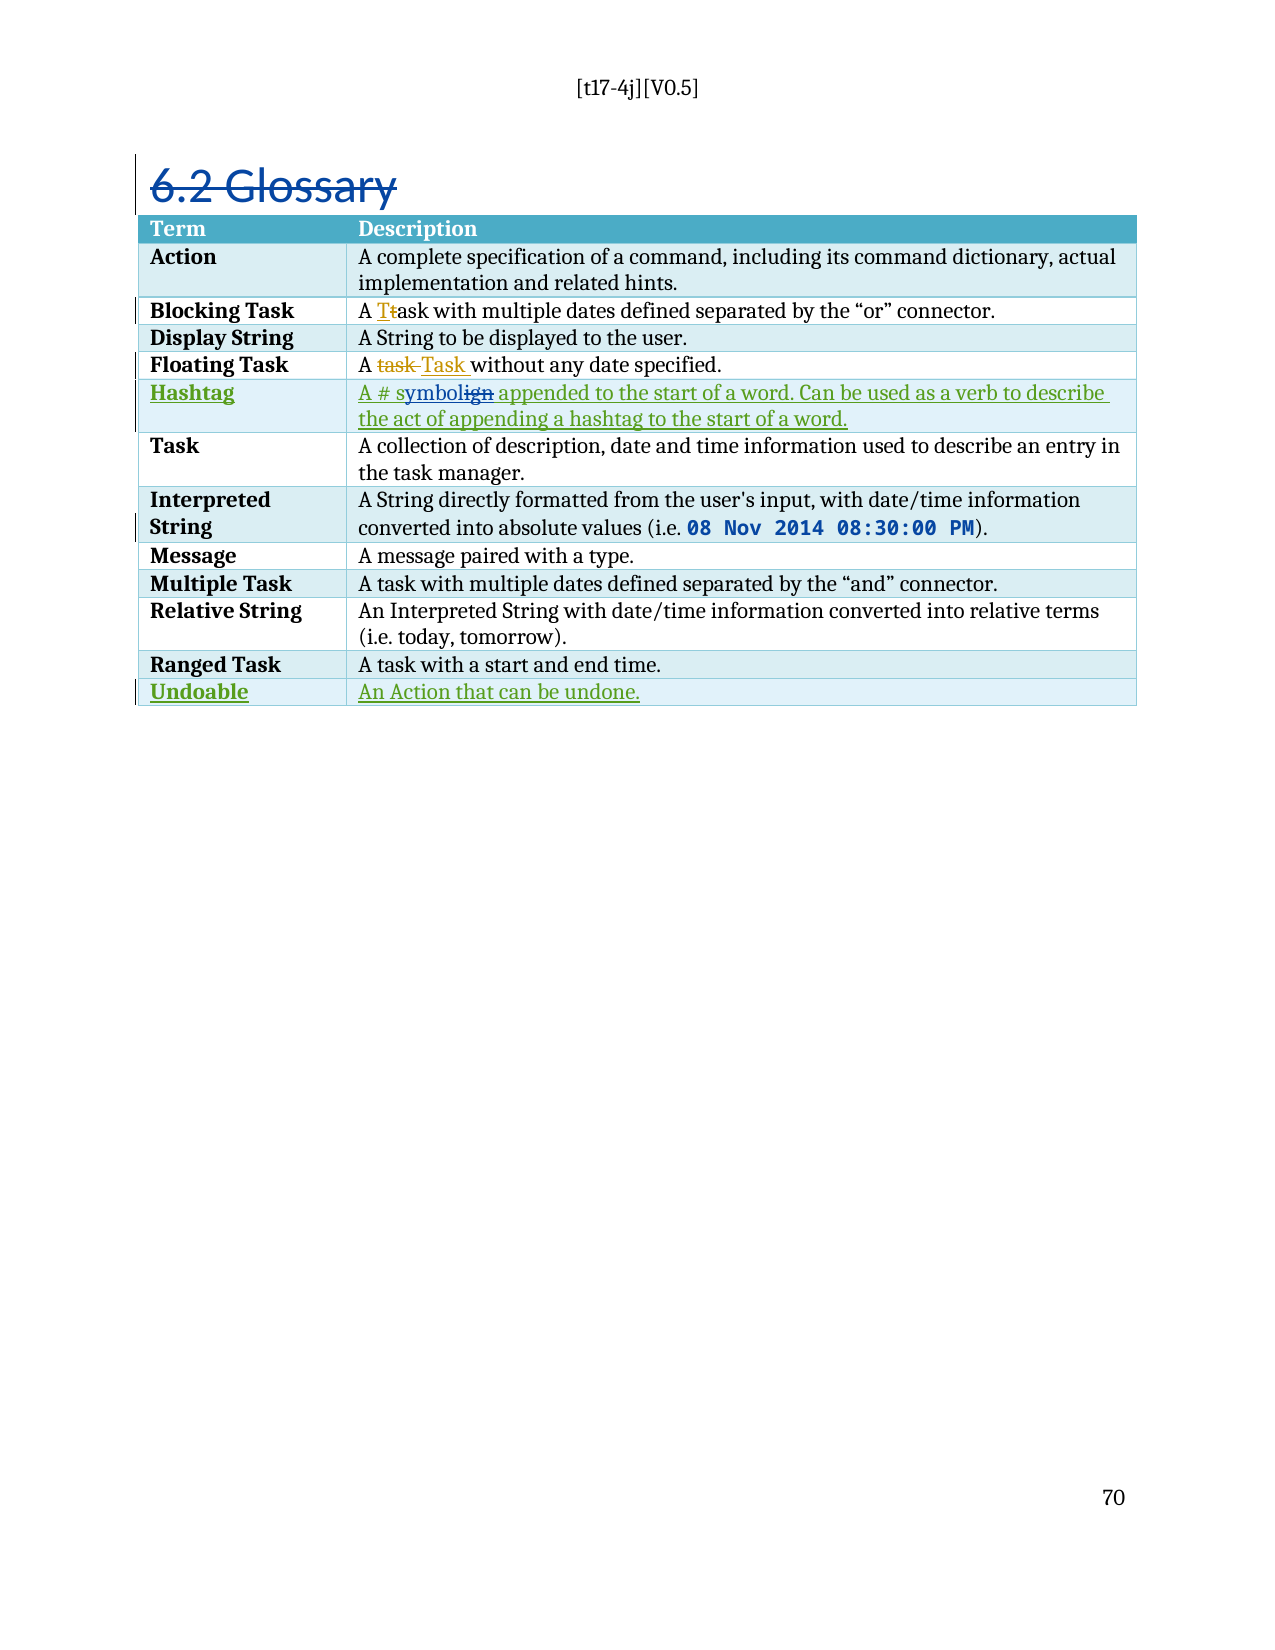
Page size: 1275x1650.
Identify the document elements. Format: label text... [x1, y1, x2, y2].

table_cell Floating Task [139, 352, 346, 378]
table_cell Interpreted String [139, 487, 346, 542]
table_cell Relative String [139, 598, 346, 650]
table_cell A String to be displayed to the user. [347, 325, 1136, 351]
table_cell Multiple Task [139, 570, 346, 597]
table_cell Task [139, 433, 346, 486]
table_cell Message [139, 543, 346, 569]
table_cell A task with a start and end time. [347, 651, 1136, 678]
table_cell Display String [139, 325, 346, 351]
table_header Term [139, 216, 346, 243]
table_cell A String directly formatted from the user's input, with date/time information converted into absolute values (i.e. 08 Nov 2014 08:30:00 PM). [347, 487, 1136, 542]
table_cell A ask with multiple dates defined separated by the “or” connector. [347, 298, 1136, 324]
table_cell A complete specification of a command, including its command dictionary, actual implementation and related hints. [347, 244, 1136, 296]
table_cell Action [139, 244, 346, 296]
table_cell A without any date specified. [347, 352, 1136, 378]
table_cell A collection of description, date and time information used to describe an entry in the task manager. [347, 433, 1136, 486]
table_cell A task with multiple dates defined separated by the “and” connector. [347, 570, 1136, 597]
table_header Description [347, 216, 1136, 243]
table_cell A message paired with a type. [347, 543, 1136, 569]
table_cell Blocking Task [139, 298, 346, 324]
table_cell An Interpreted String with date/time information converted into relative terms (i.e. today, tomorrow). [347, 598, 1136, 650]
table_cell Ranged Task [139, 651, 346, 678]
